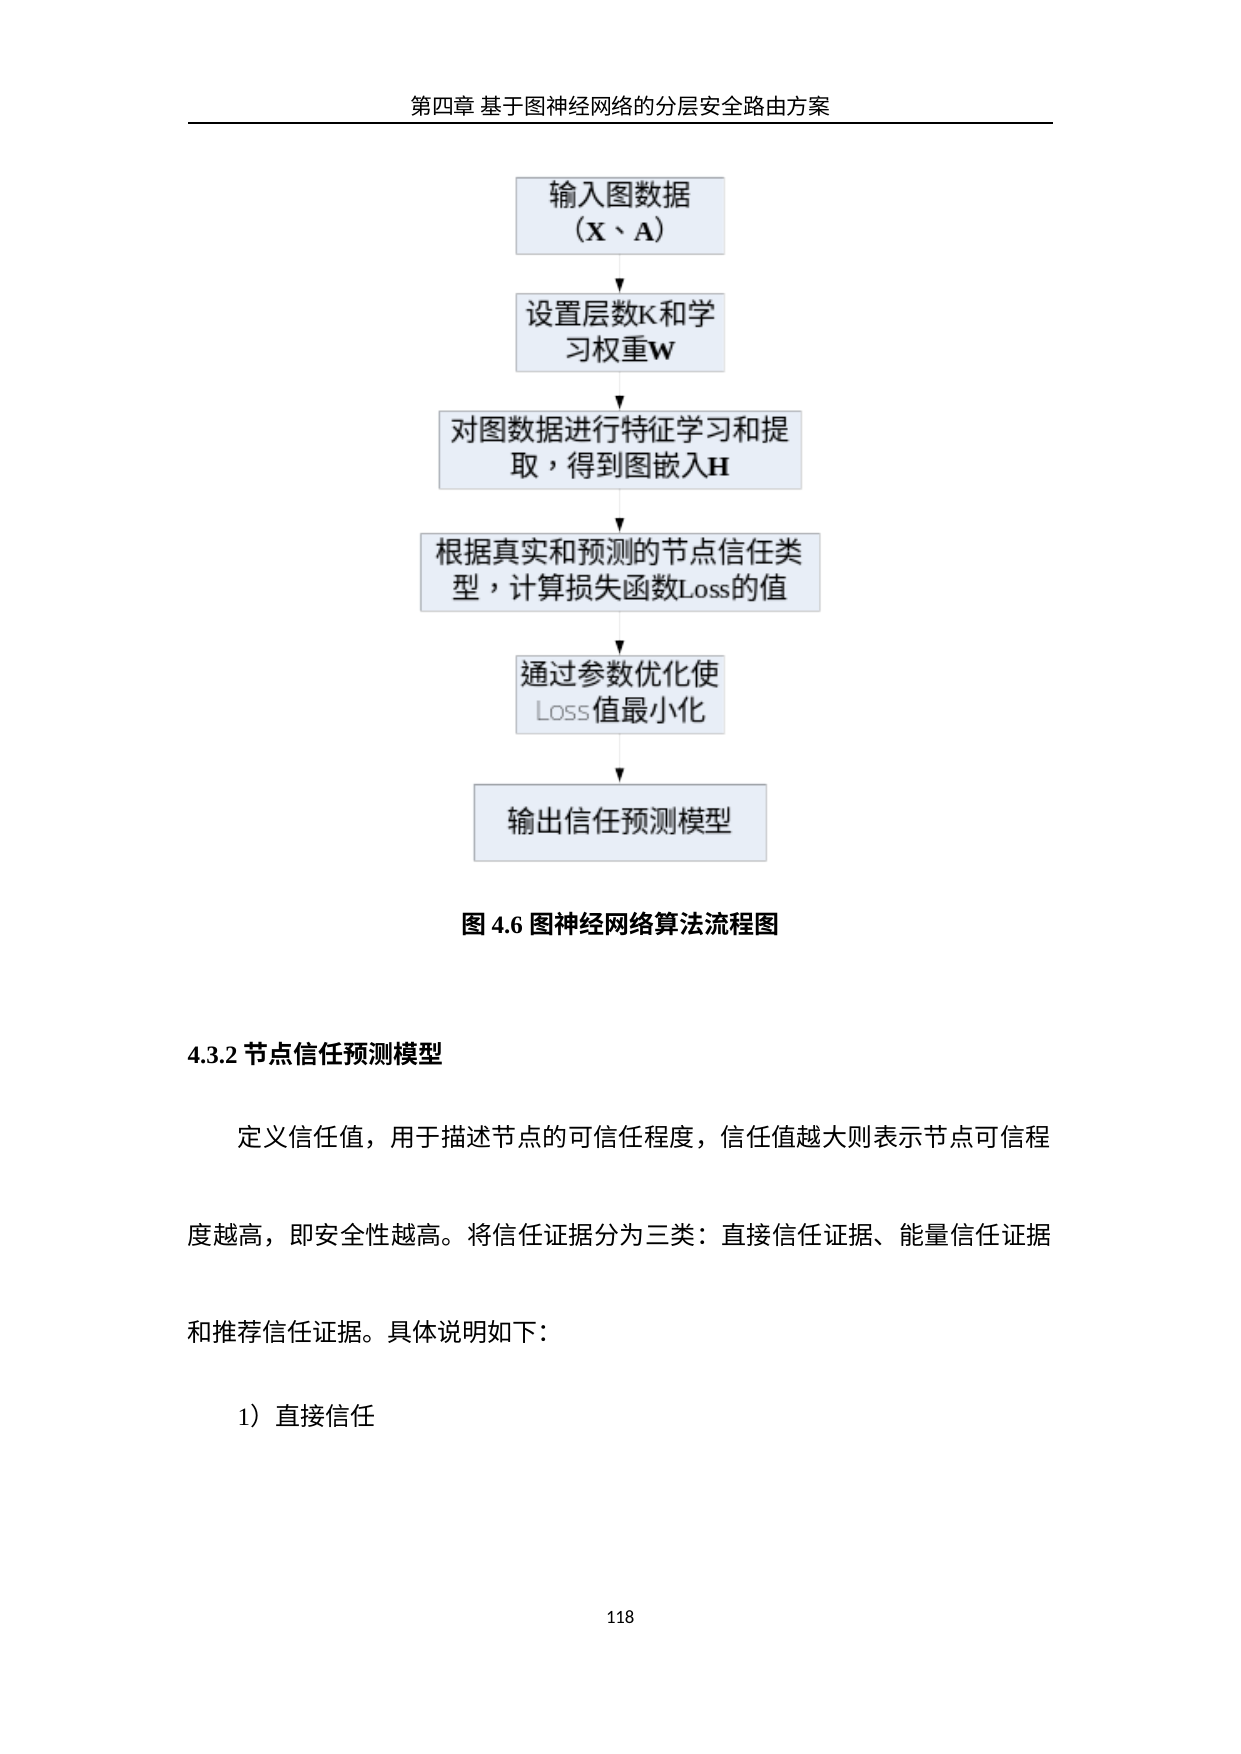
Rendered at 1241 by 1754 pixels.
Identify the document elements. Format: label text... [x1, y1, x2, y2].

text 图4.6 图神经网络算法流程图 [187, 890, 1053, 955]
text 4.3.2 节点信任预测模型 [187, 1020, 1053, 1085]
text 1）直接信任 [187, 1382, 1053, 1447]
text 定义信任值，用于描述节点的可信任程度，信任值越大则表示节点可信程度越高，即安全性越高。将信任证据分为三类：直接信任证据、能量信任证据和推荐信任证据。具体说明如下： [187, 1103, 1053, 1363]
